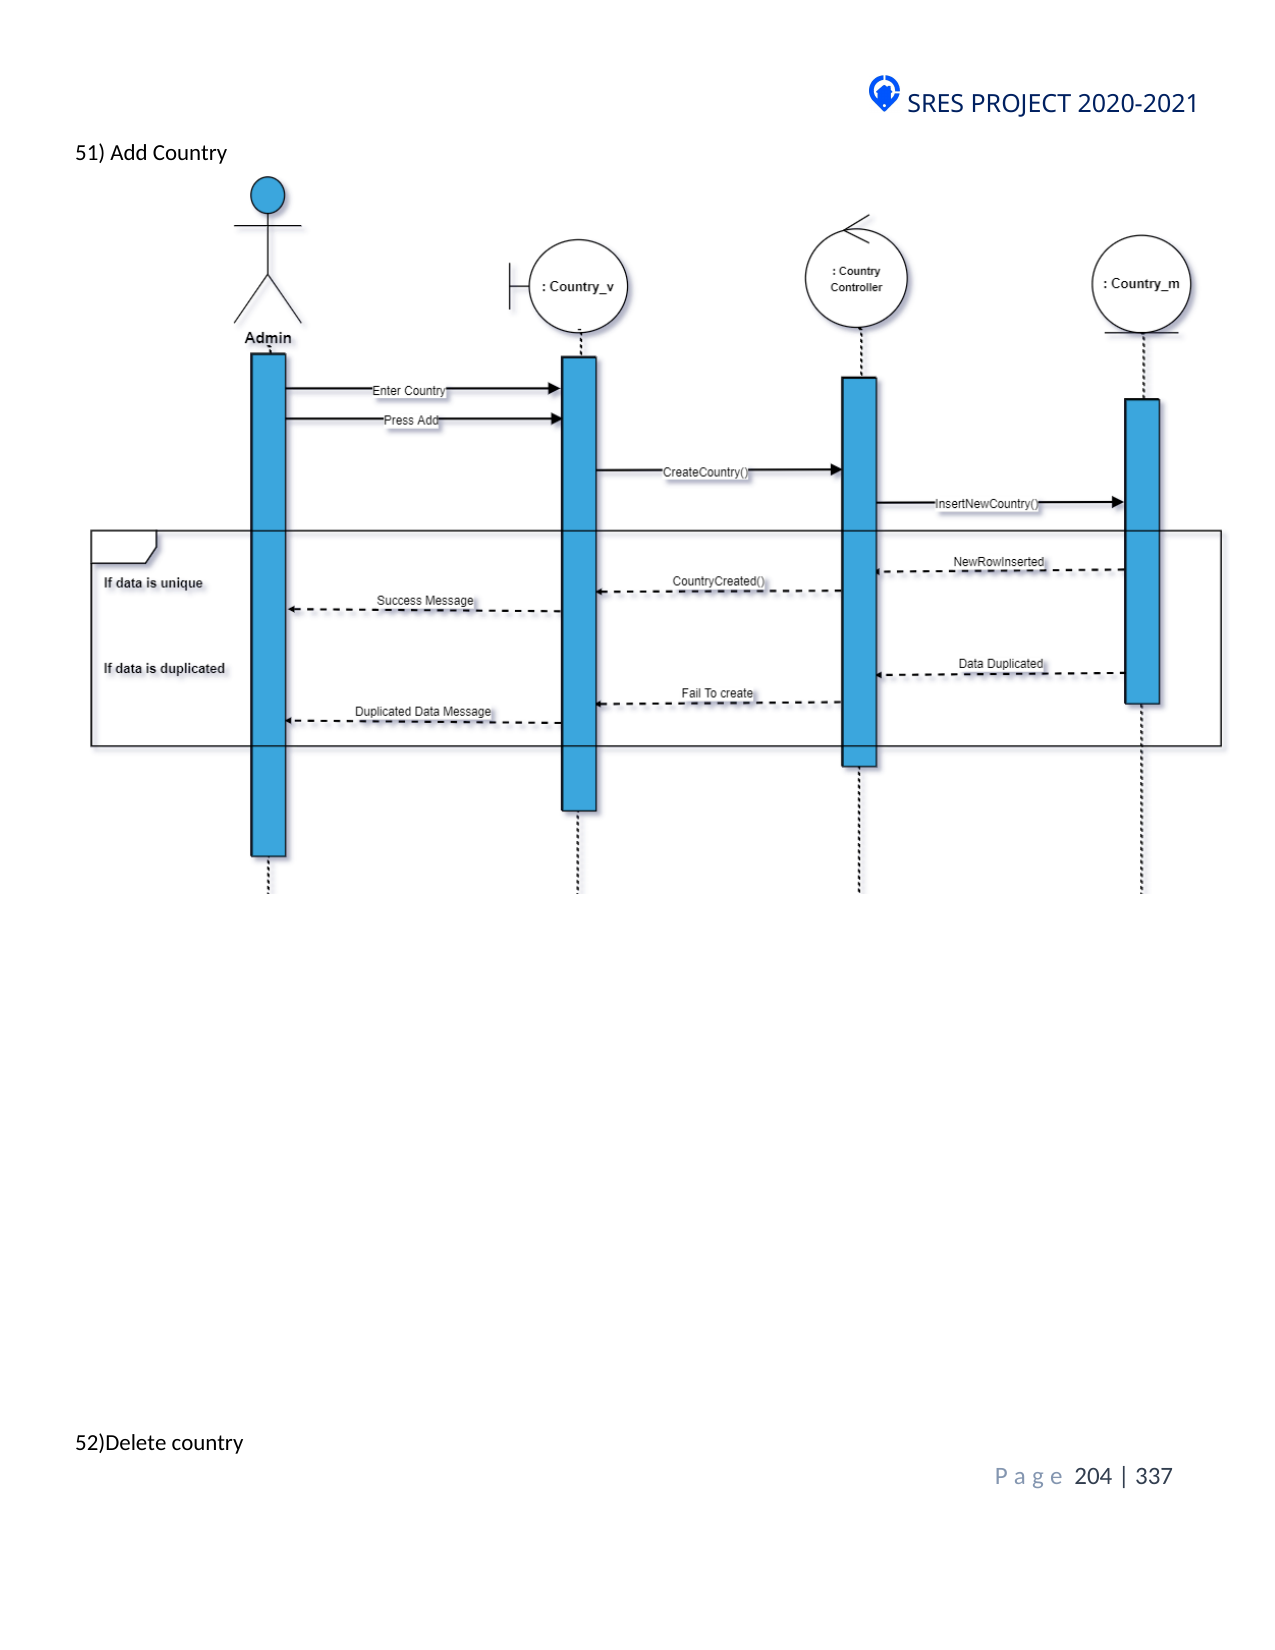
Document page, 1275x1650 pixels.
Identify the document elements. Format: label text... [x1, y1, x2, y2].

picture [868, 75, 901, 113]
picture [75, 168, 1230, 894]
text 52)Delete country [75, 1428, 1200, 1456]
text 51) Add Country [75, 138, 1200, 168]
